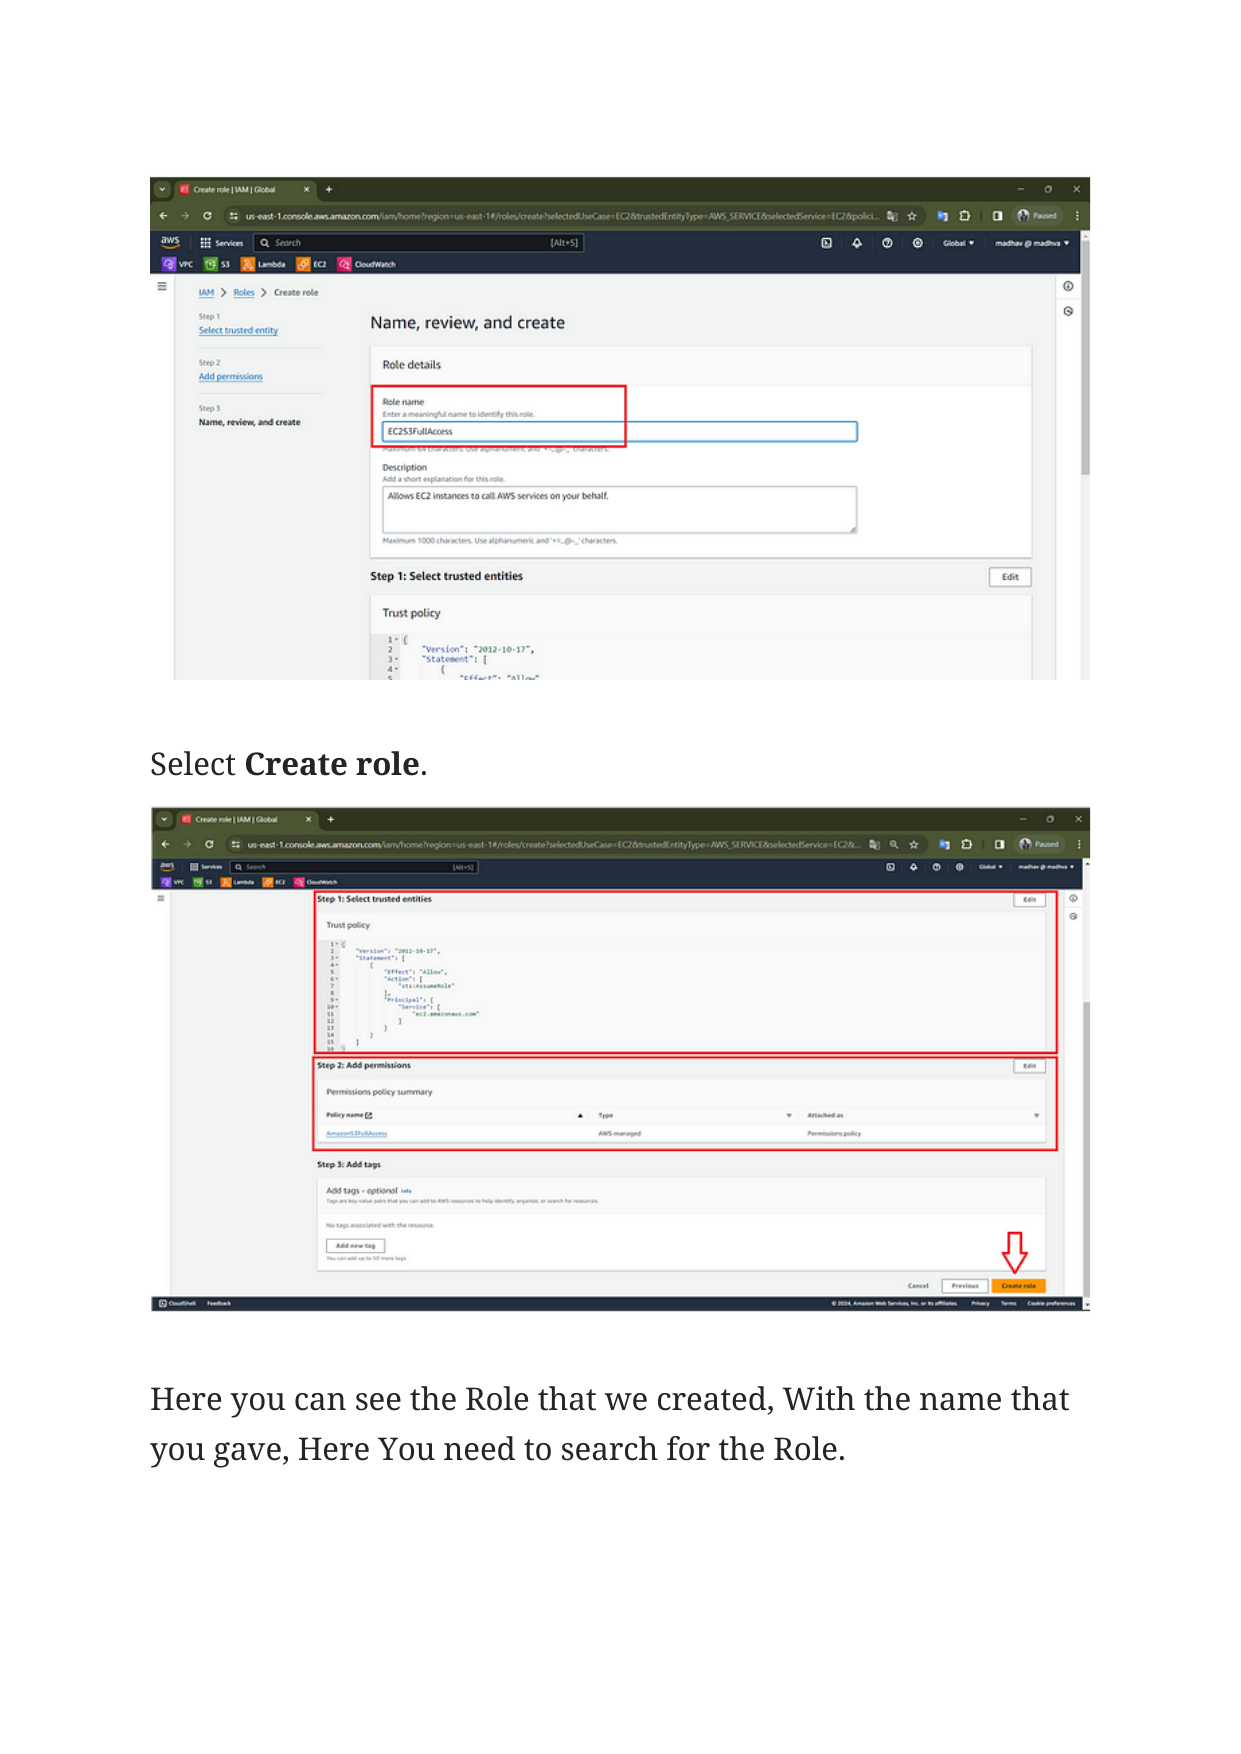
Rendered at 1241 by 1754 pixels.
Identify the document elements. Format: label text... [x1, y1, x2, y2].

picture [150, 785, 1091, 1314]
text Select Create role. [150, 735, 1090, 785]
picture [150, 150, 1091, 680]
text Here you can see the Role that we created, With the name that you gave, Here You need to search for the Role. [150, 1370, 1090, 1470]
